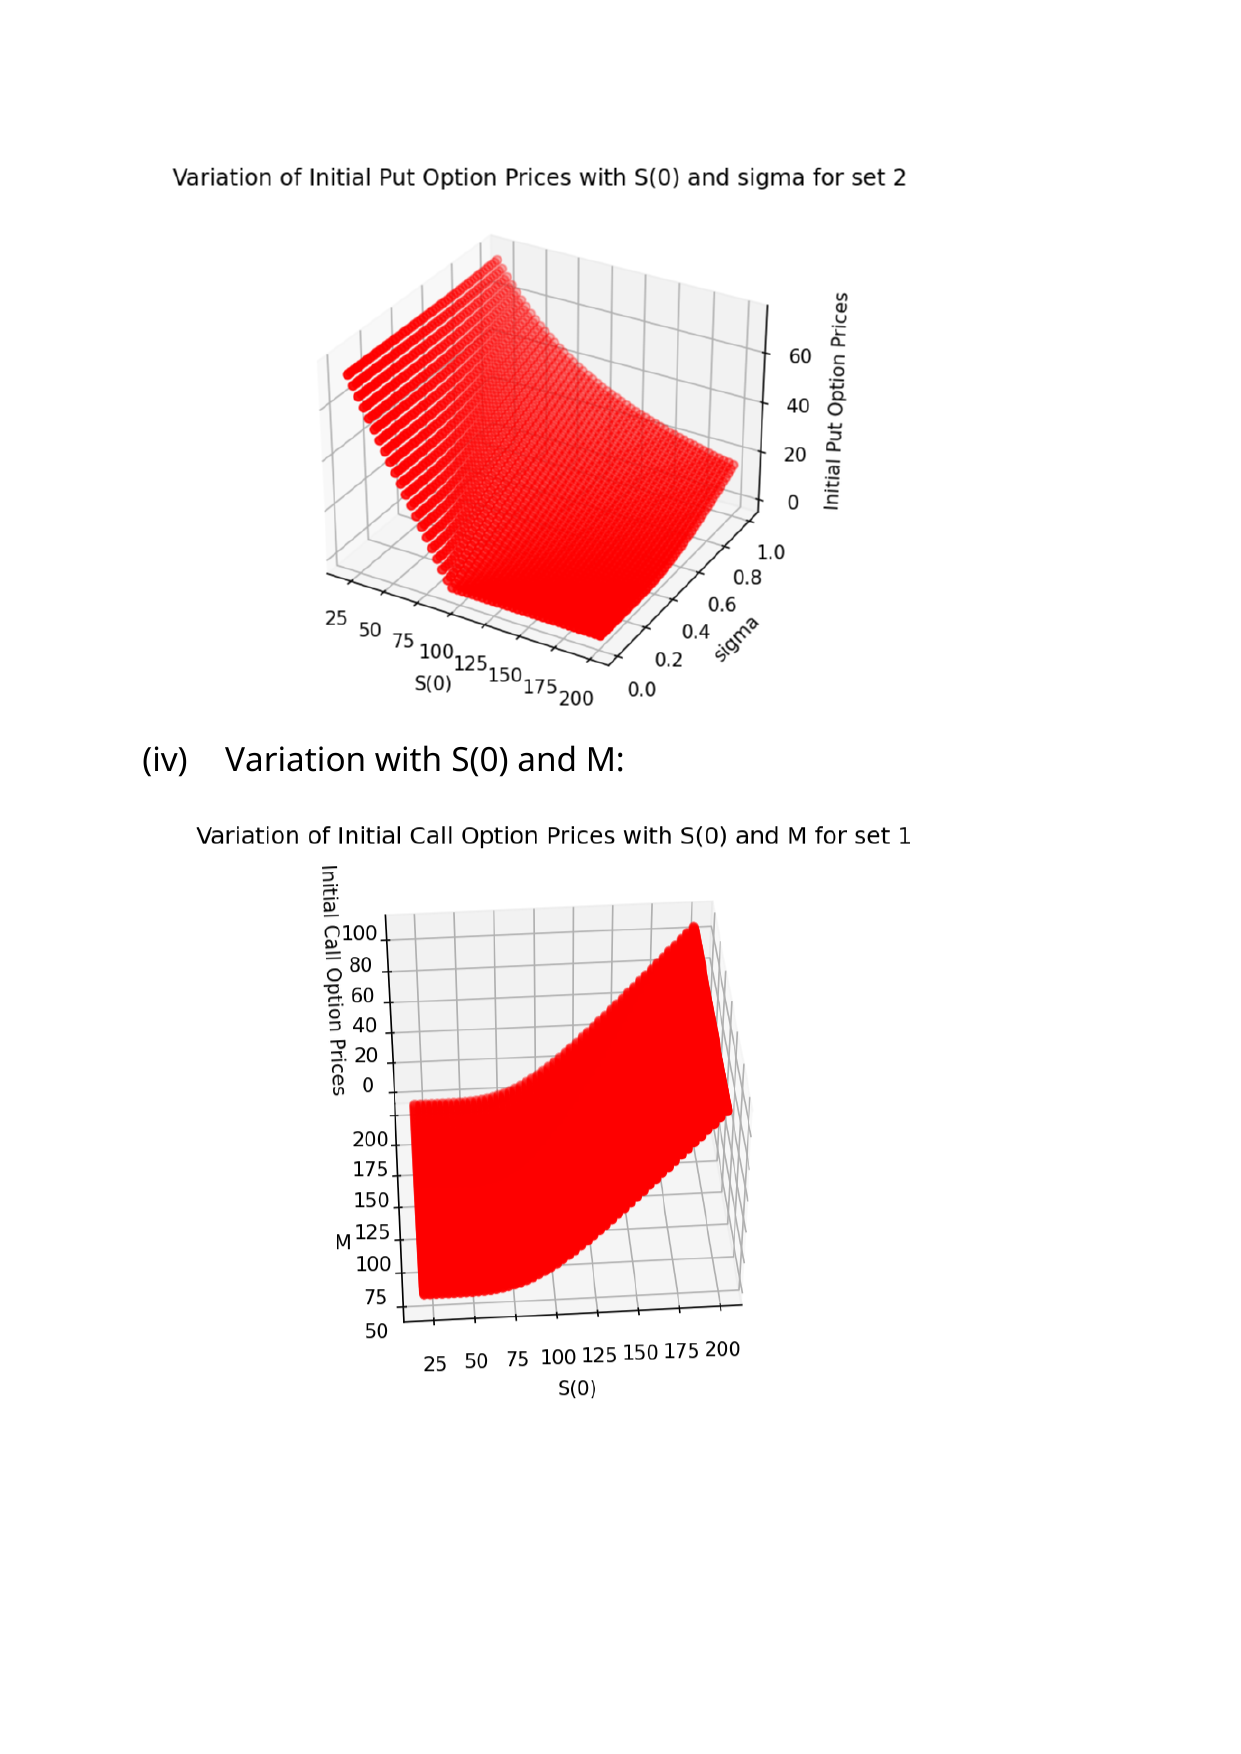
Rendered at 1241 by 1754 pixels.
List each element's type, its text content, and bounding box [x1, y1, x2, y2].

list Variation with S(0) and M: [187, 736, 1090, 781]
